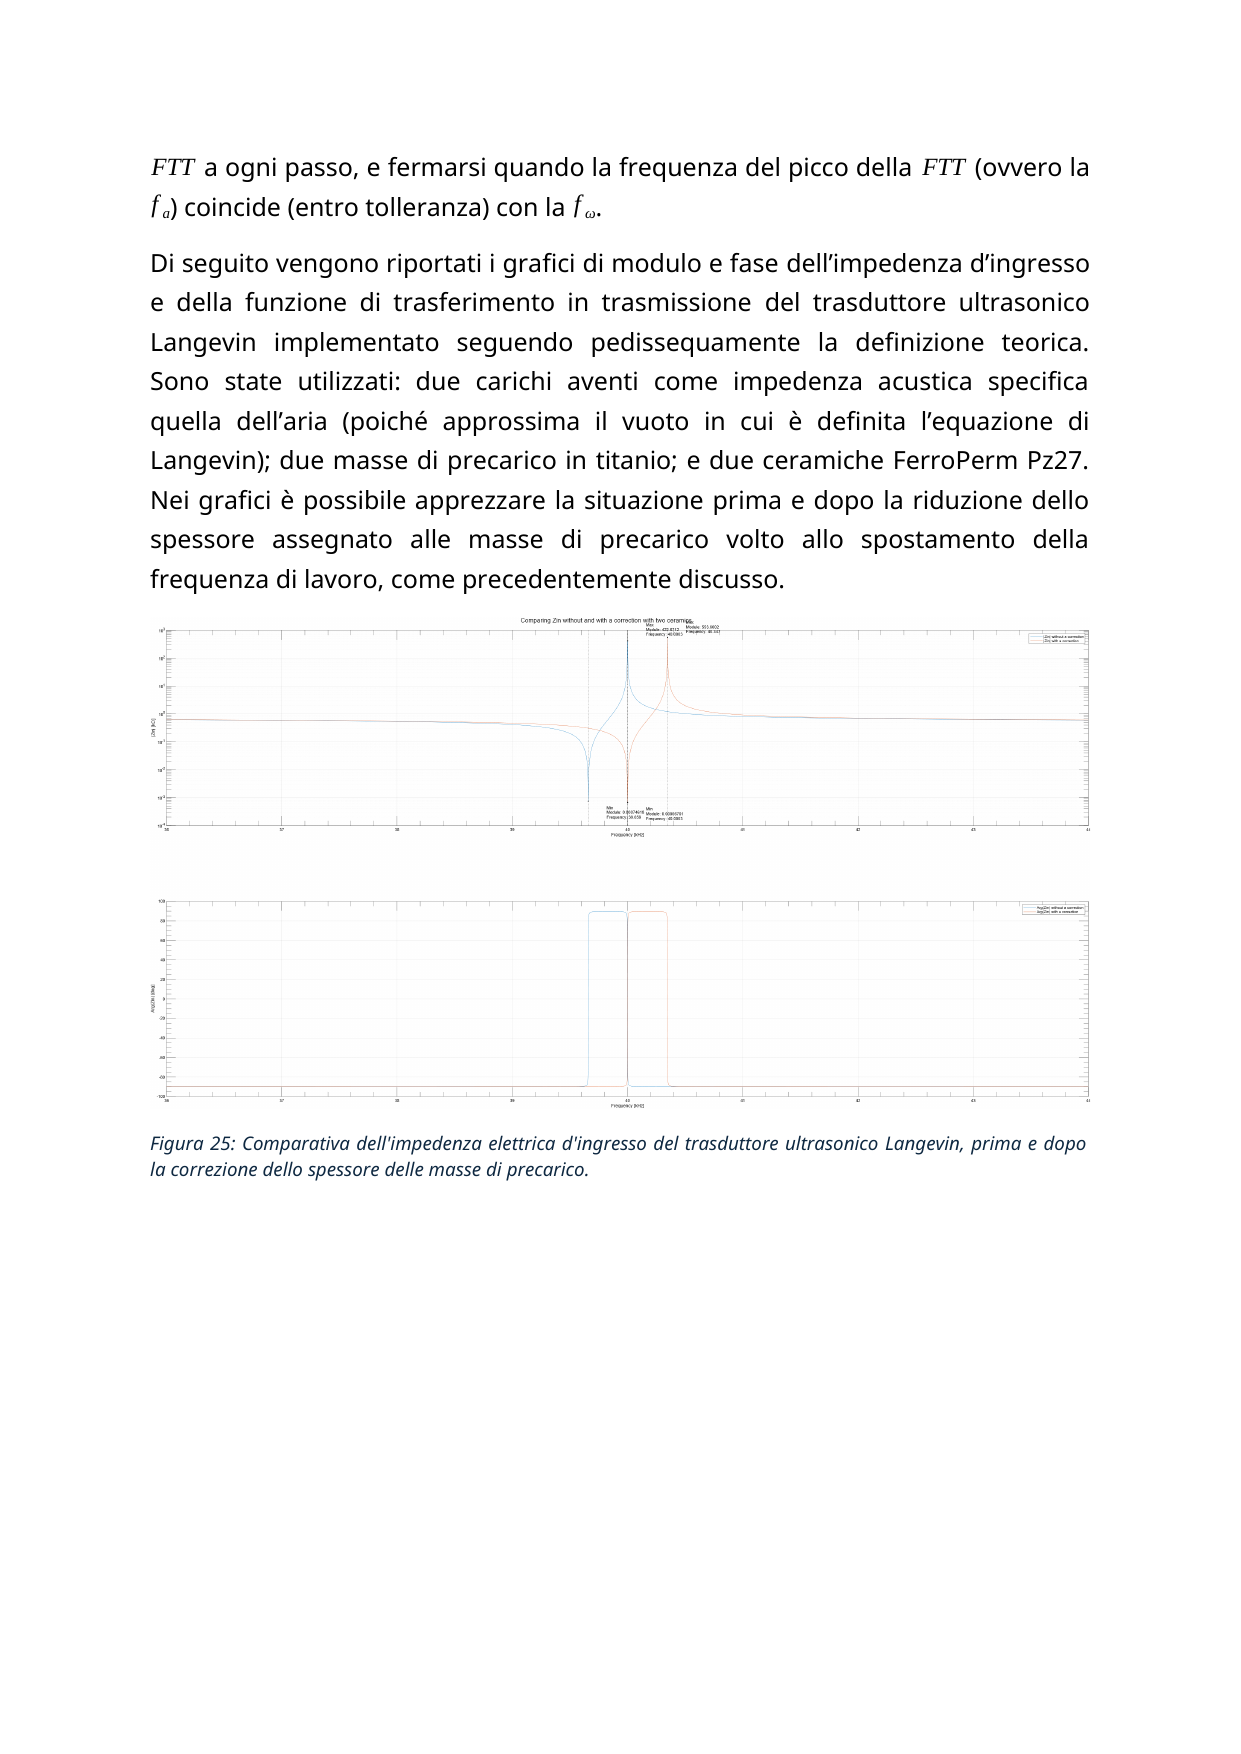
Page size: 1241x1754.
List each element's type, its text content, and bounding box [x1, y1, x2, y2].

text Di seguito vengono riportati i grafici di modulo e fase dell’impedenza d’ingresso e della funzione di trasferimento in trasmissione del trasduttore ultrasonico Langevin implementato seguendo pedissequamente la definizione teorica. Sono state utilizzati: due carichi aventi come impedenza acustica specifica quella dell’aria (poiché approssima il vuoto in cui è definita l’equazione di Langevin); due masse di precarico in titanio; e due ceramiche FerroPerm Pz27. Nei grafici è possibile apprezzare la situazione prima e dopo la riduzione dello spessore assegnato alle masse di precarico volto allo spostamento della frequenza di lavoro, come precedentemente discusso. [150, 246, 1090, 596]
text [150, 150, 1090, 223]
text Figura : Comparativa dell'impedenza elettrica d'ingresso del trasduttore ultrasonico Langevin, prima e dopo la correzione dello spessore delle masse di precarico. [150, 1130, 1090, 1181]
picture [150, 617, 1091, 1109]
